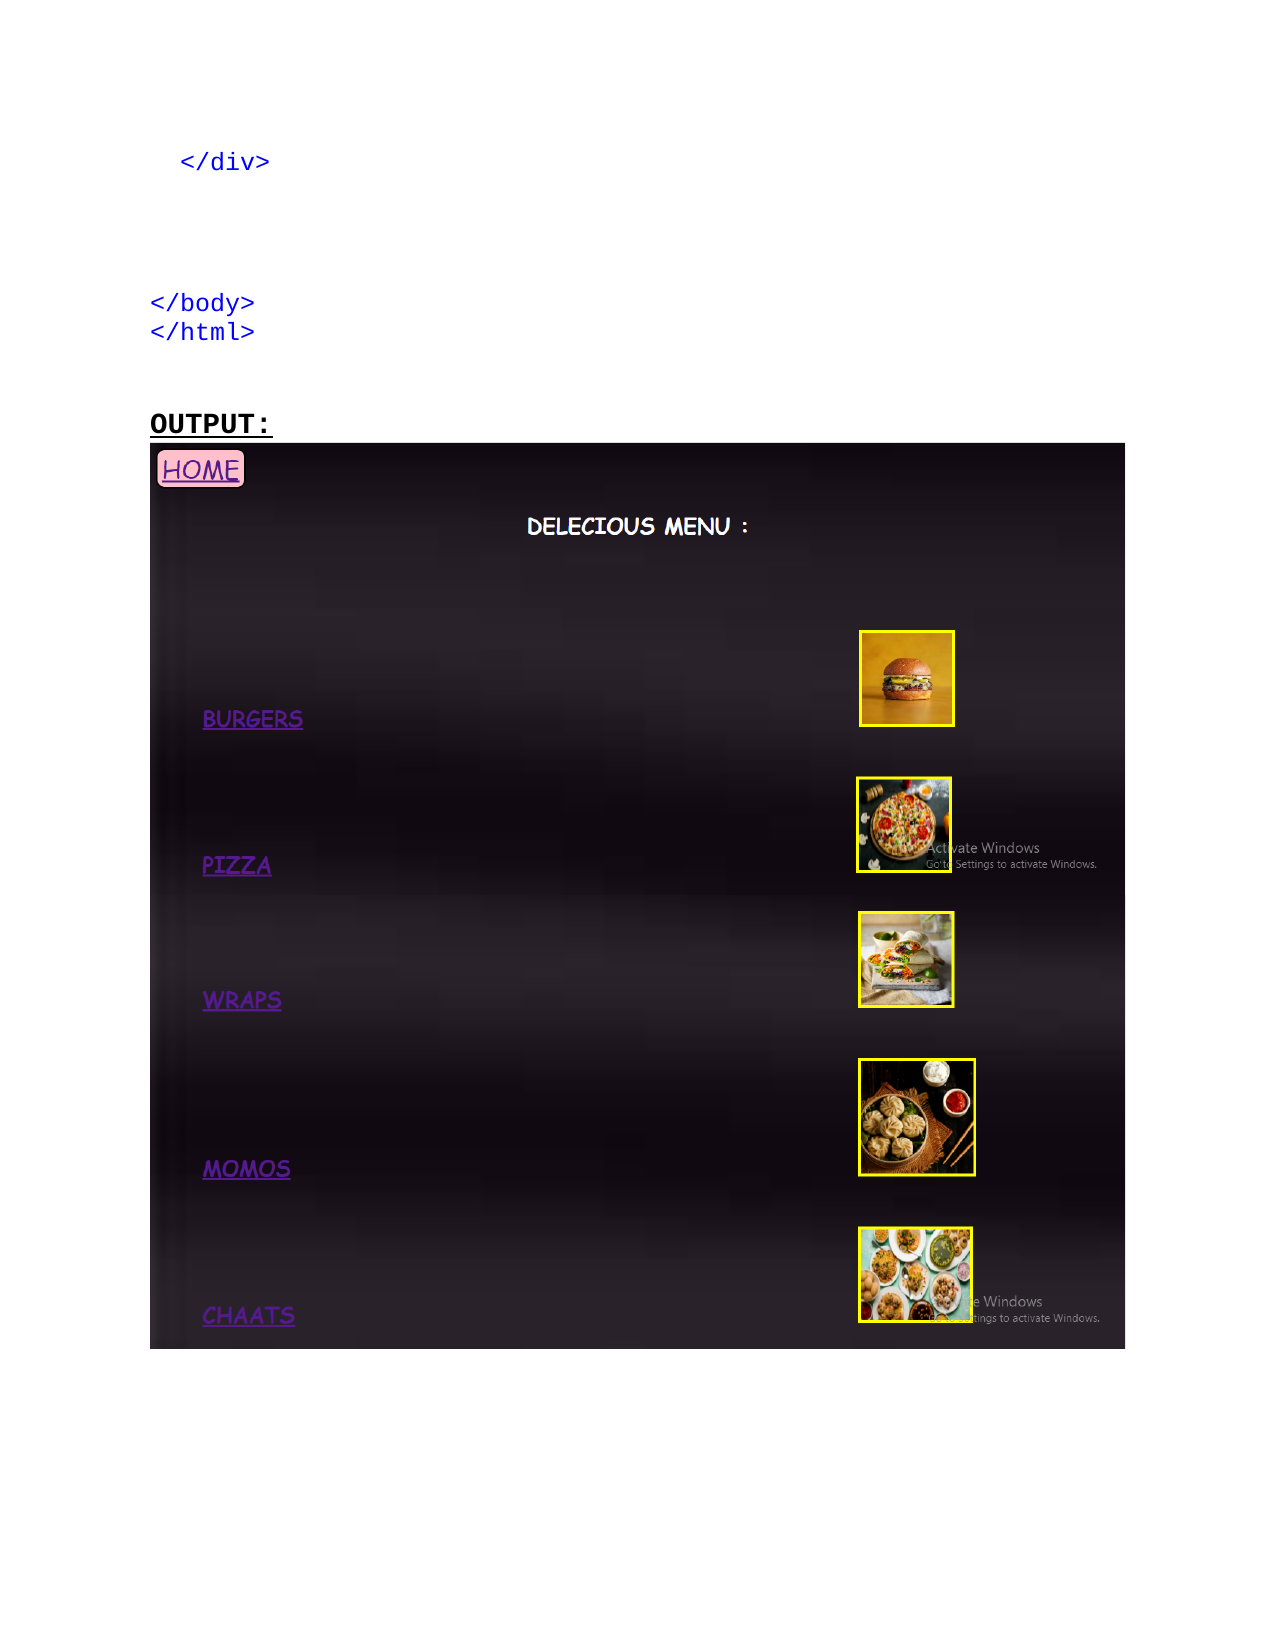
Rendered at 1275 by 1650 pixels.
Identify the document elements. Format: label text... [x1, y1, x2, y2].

text OUTPUT: [150, 409, 1125, 442]
picture [150, 442, 1125, 1349]
text </body> [150, 291, 1125, 319]
text </div> [150, 150, 1125, 178]
text </html> [150, 319, 1125, 348]
